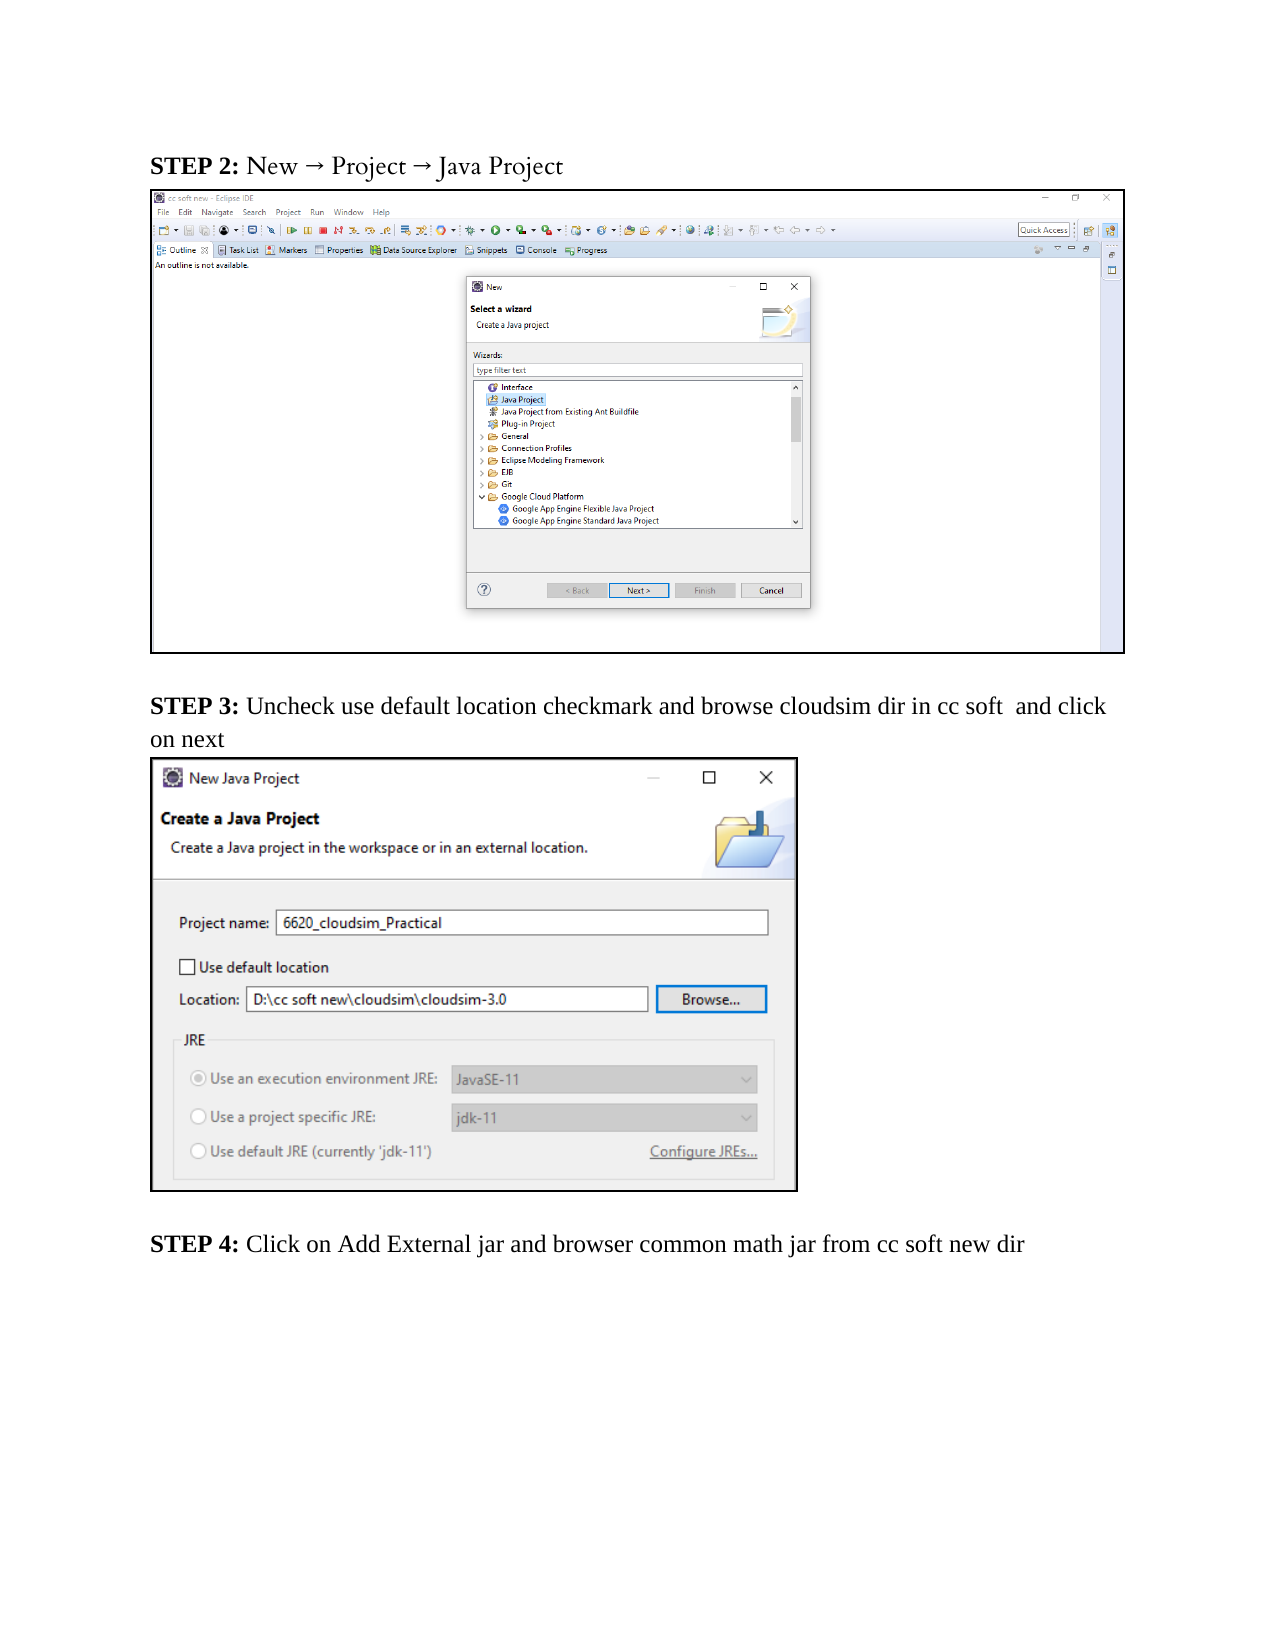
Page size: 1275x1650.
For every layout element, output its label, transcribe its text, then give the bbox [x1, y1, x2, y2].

picture [152, 191, 1123, 652]
picture [152, 759, 796, 1190]
text STEP 3: Uncheck use default location checkmark and browse cloudsim dir in cc soft and click on next [150, 691, 1125, 753]
text STEP 2: New → Project → Java Project [150, 150, 1125, 184]
text STEP 4: Click on Add External jar and browser common math jar from cc soft new dir [150, 1229, 1125, 1257]
